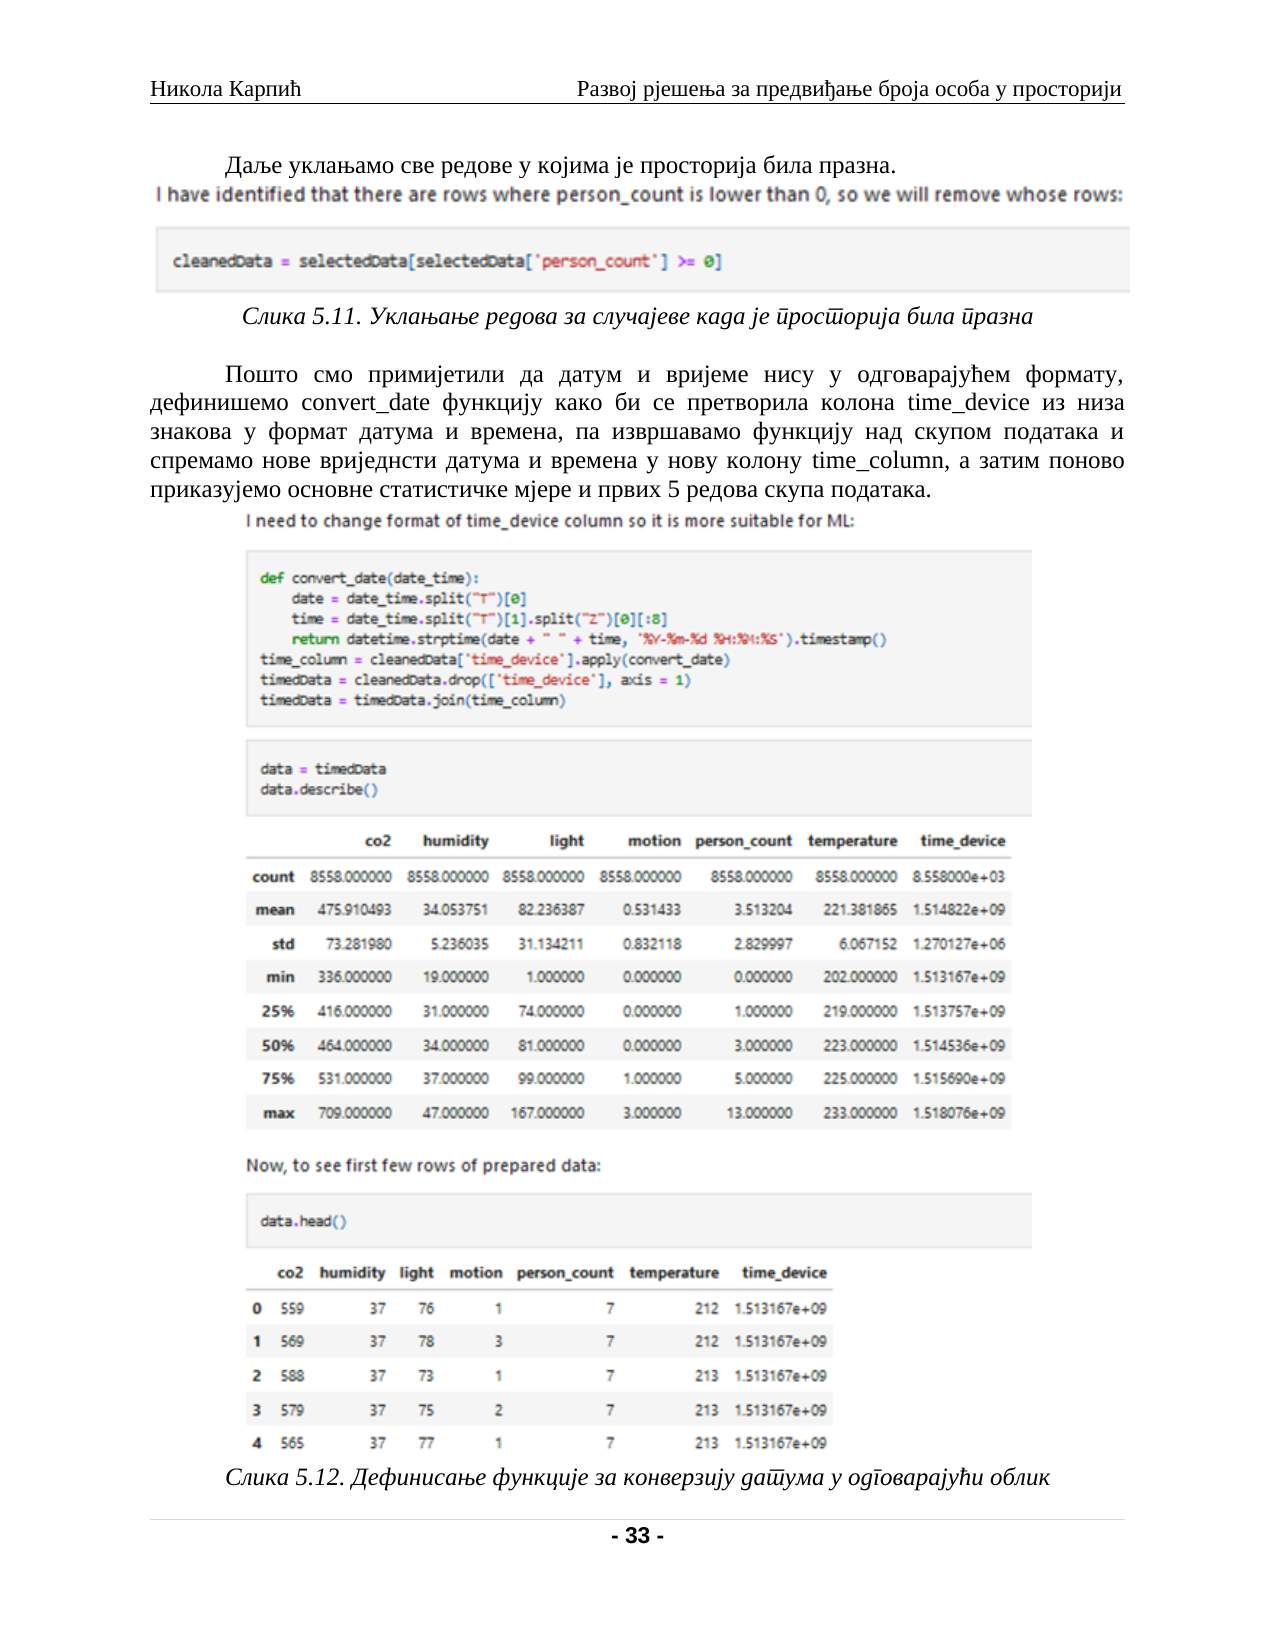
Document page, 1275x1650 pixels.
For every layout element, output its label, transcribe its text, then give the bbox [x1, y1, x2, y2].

text Слика 5.12. Дефинисање функције за конверзију датума у одговарајући облик [150, 1462, 1125, 1491]
text Слика 5.11. Уклањање редова за случајеве када је просторија била празна [150, 302, 1125, 330]
text Пошто смо примијетили да датум и вријеме нису у одговарајућем формату, дефинишемо convert_date функцију како би се претворила колона time_device из низа знакова у формат датума и времена, па извршавамо функцију над скупом података и спремамо нове вриједнсти датума и времена у нову колону time_column, а затим поново приказујемо основне статистичке мјере и првих 5 редова скупа података. [150, 359, 1125, 502]
text Даље уклањамо све редове у којима је просторија била празна. [150, 150, 1125, 178]
picture [150, 178, 1130, 302]
picture [242, 502, 1033, 1463]
